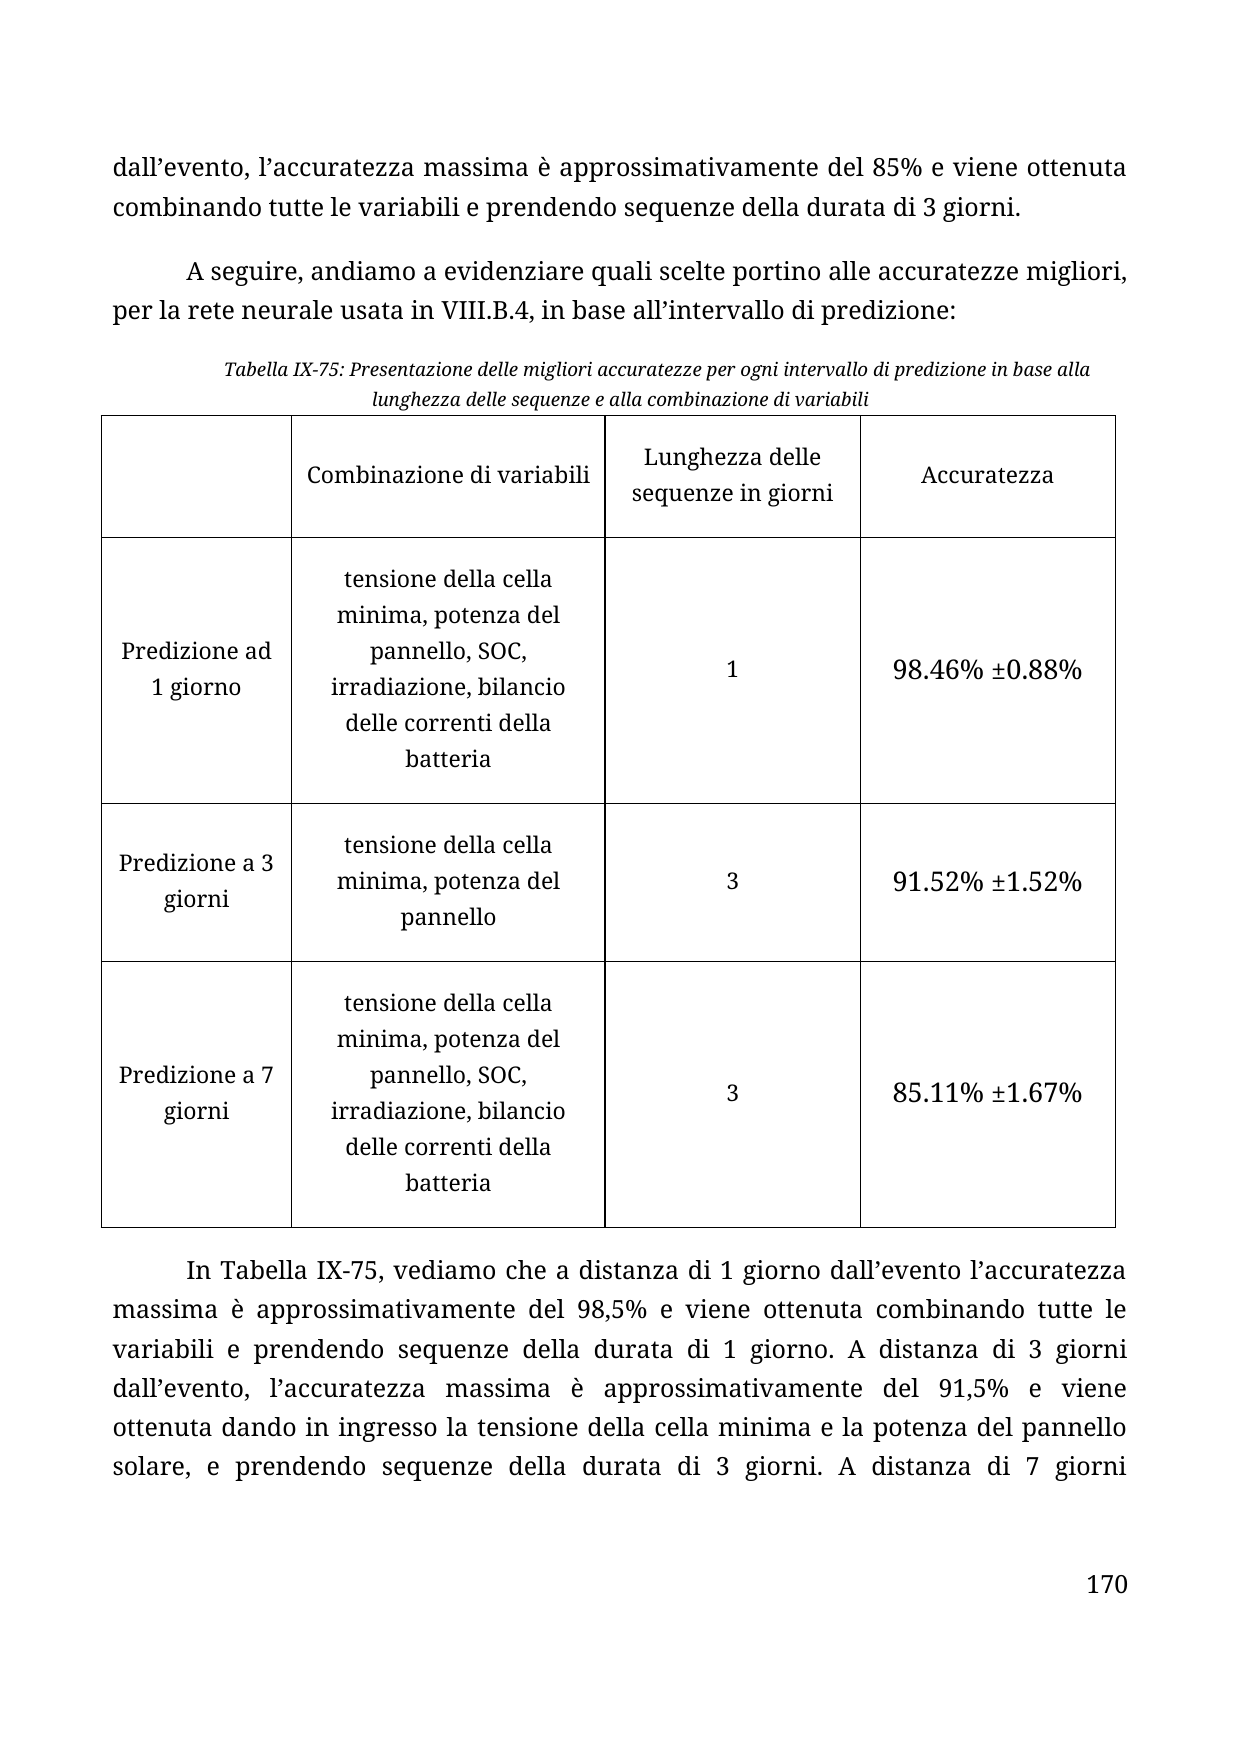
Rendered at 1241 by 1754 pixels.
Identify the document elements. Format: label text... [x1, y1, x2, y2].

table_cell 98.46% ±0.88% [861, 538, 1115, 803]
table_cell tensione della cella minima, potenza del pannello, SOC, irradiazione, bilancio delle correnti della batteria [292, 538, 604, 803]
table_cell 3 [606, 962, 860, 1227]
text A seguire, andiamo a evidenziare quali scelte portino alle accuratezze migliori, per la rete neurale usata in VIII.B.4, in base all’intervallo di predizione: [112, 253, 1128, 327]
table_cell Predizione a 7 giorni [102, 962, 291, 1227]
table_cell 3 [606, 804, 860, 961]
table_cell tensione della cella minima, potenza del pannello, SOC, irradiazione, bilancio delle correnti della batteria [292, 962, 604, 1227]
table_header [102, 416, 291, 537]
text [112, 150, 1128, 223]
table_cell Predizione ad 1 giorno [102, 538, 291, 803]
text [112, 1253, 1128, 1483]
table_cell tensione della cella minima, potenza del pannello [292, 804, 604, 961]
table_cell 91.52% ±1.52% [861, 804, 1115, 961]
table_cell Predizione a 3 giorni [102, 804, 291, 961]
table_cell 1 [606, 538, 860, 803]
table_header Lunghezza delle sequenze in giorni [606, 416, 860, 537]
table_cell 85.11% ±1.67% [861, 962, 1115, 1227]
table_header Accuratezza [861, 416, 1115, 537]
table_header Combinazione di variabili [292, 416, 604, 537]
